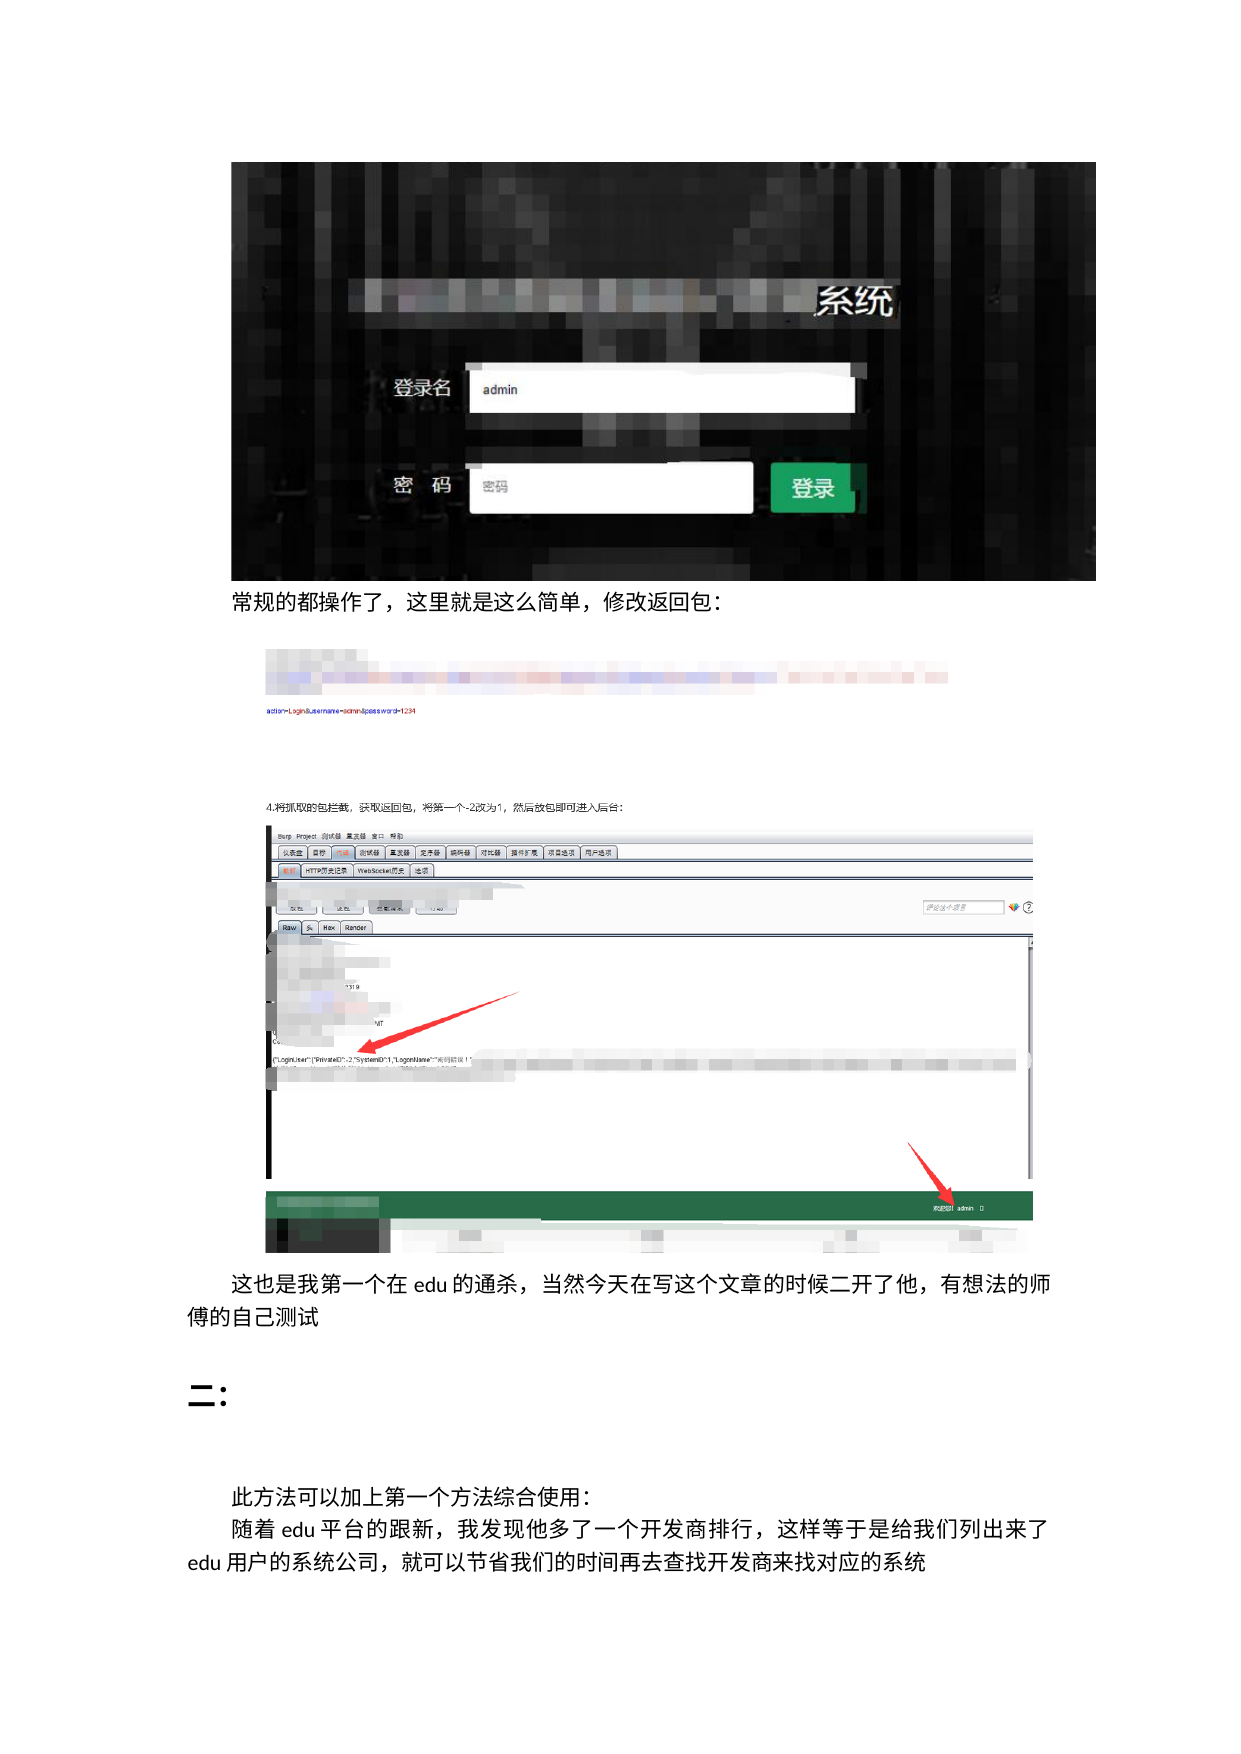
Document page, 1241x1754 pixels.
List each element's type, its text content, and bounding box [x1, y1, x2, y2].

list 这也是我第一个在edu的通杀，当然今天在写这个文章的时候二开了他，有想法的师傅的自己测试 [187, 1267, 1053, 1332]
picture [231, 649, 1096, 1253]
list 常规的都操作了，这里就是这么简单，修改返回包： [187, 584, 1053, 617]
text 此方法可以加上第一个方法综合使用： [187, 1479, 1053, 1512]
text 随着edu平台的跟新，我发现他多了一个开发商排行，这样等于是给我们列出来了edu用户的系统公司，就可以节省我们的时间再去查找开发商来找对应的系统 [187, 1512, 1053, 1577]
picture [231, 162, 1096, 581]
subtitle 二： [187, 1361, 1053, 1426]
